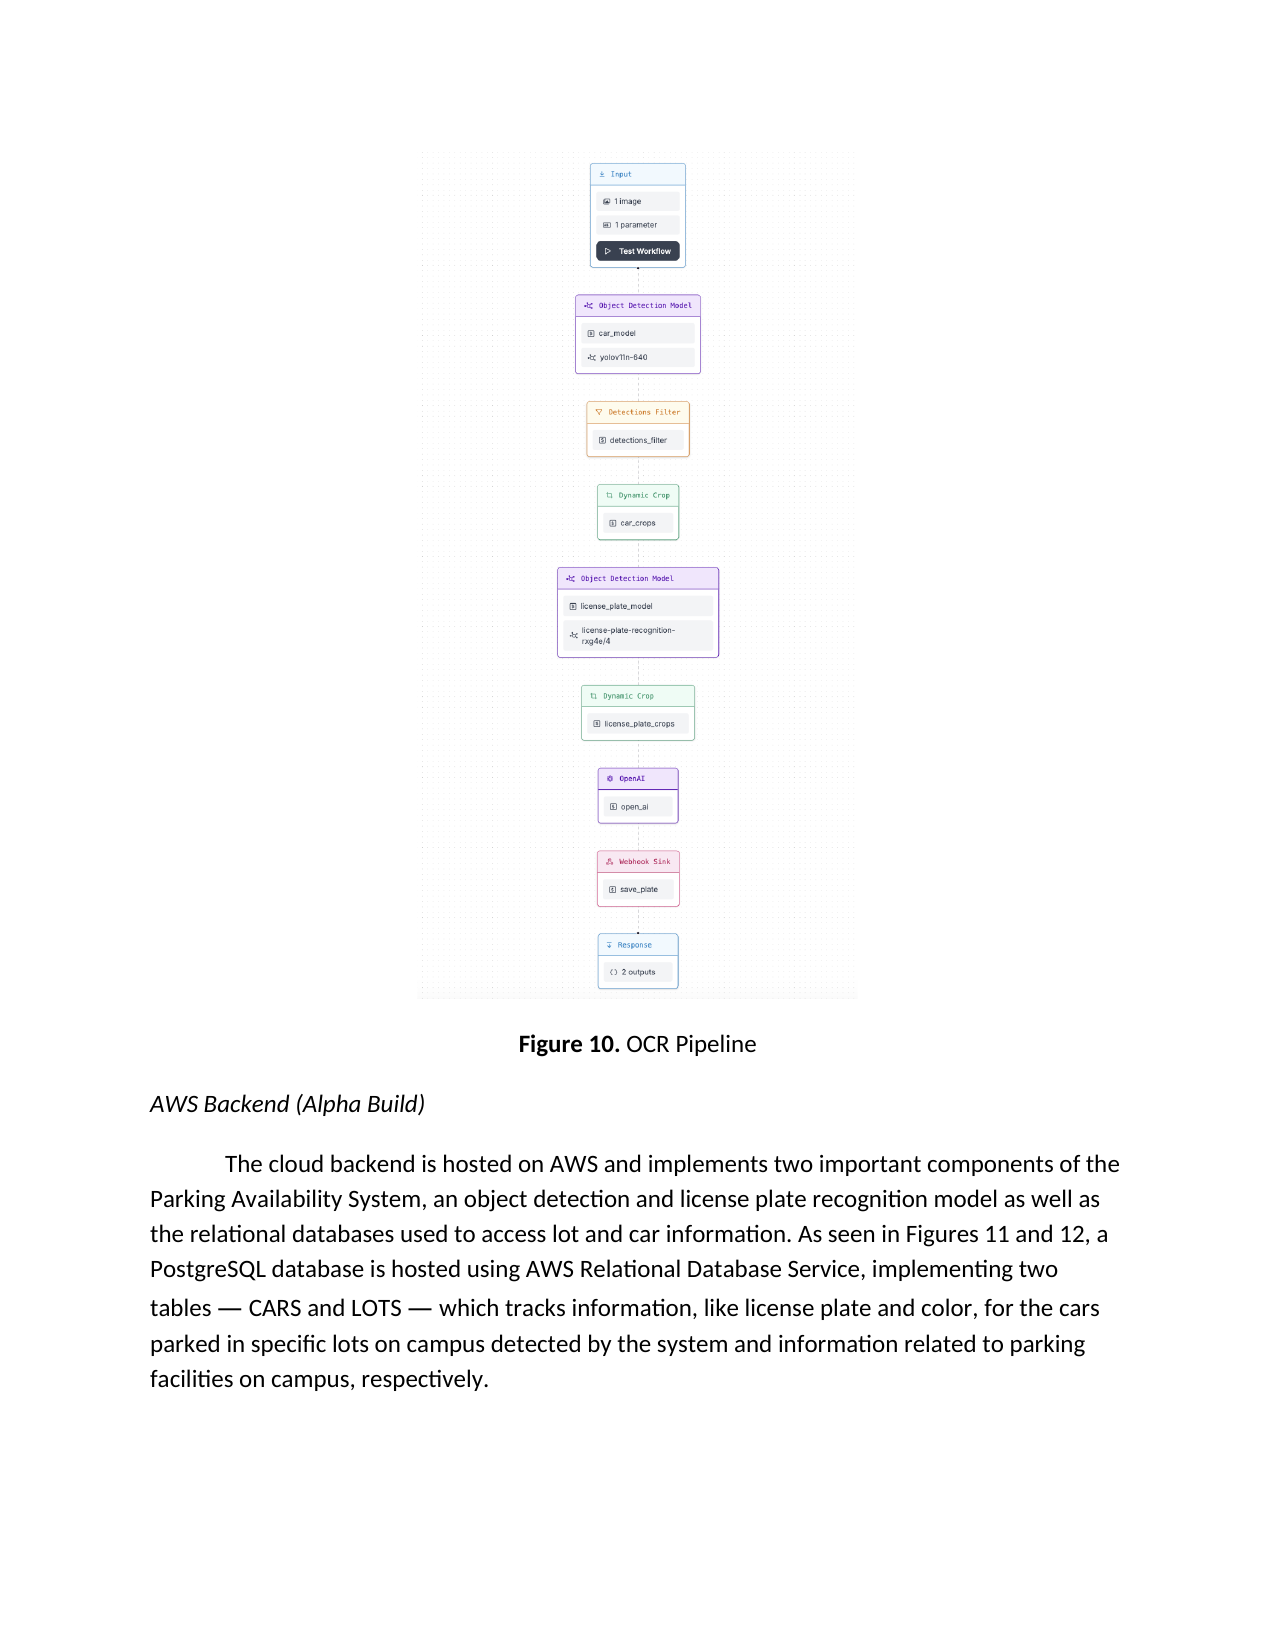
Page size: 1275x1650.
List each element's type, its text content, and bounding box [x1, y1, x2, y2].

text The cloud backend is hosted on AWS and implements two important components of the Parking Availability System, an object detection and license plate recognition model as well as the relational databases used to access lot and car information. As seen in Figures 11 and 12, a PostgreSQL database is hosted using AWS Relational Database Service, implementing two tables — CARS and LOTS — which tracks information, like license plate and color, for the cars parked in specific lots on campus detected by the system and information related to parking facilities on campus, respectively. [150, 1148, 1125, 1393]
text Figure 10. OCR Pipeline [150, 1028, 1125, 1059]
picture [417, 150, 858, 999]
text AWS Backend (Alpha Build) [150, 1088, 1125, 1119]
